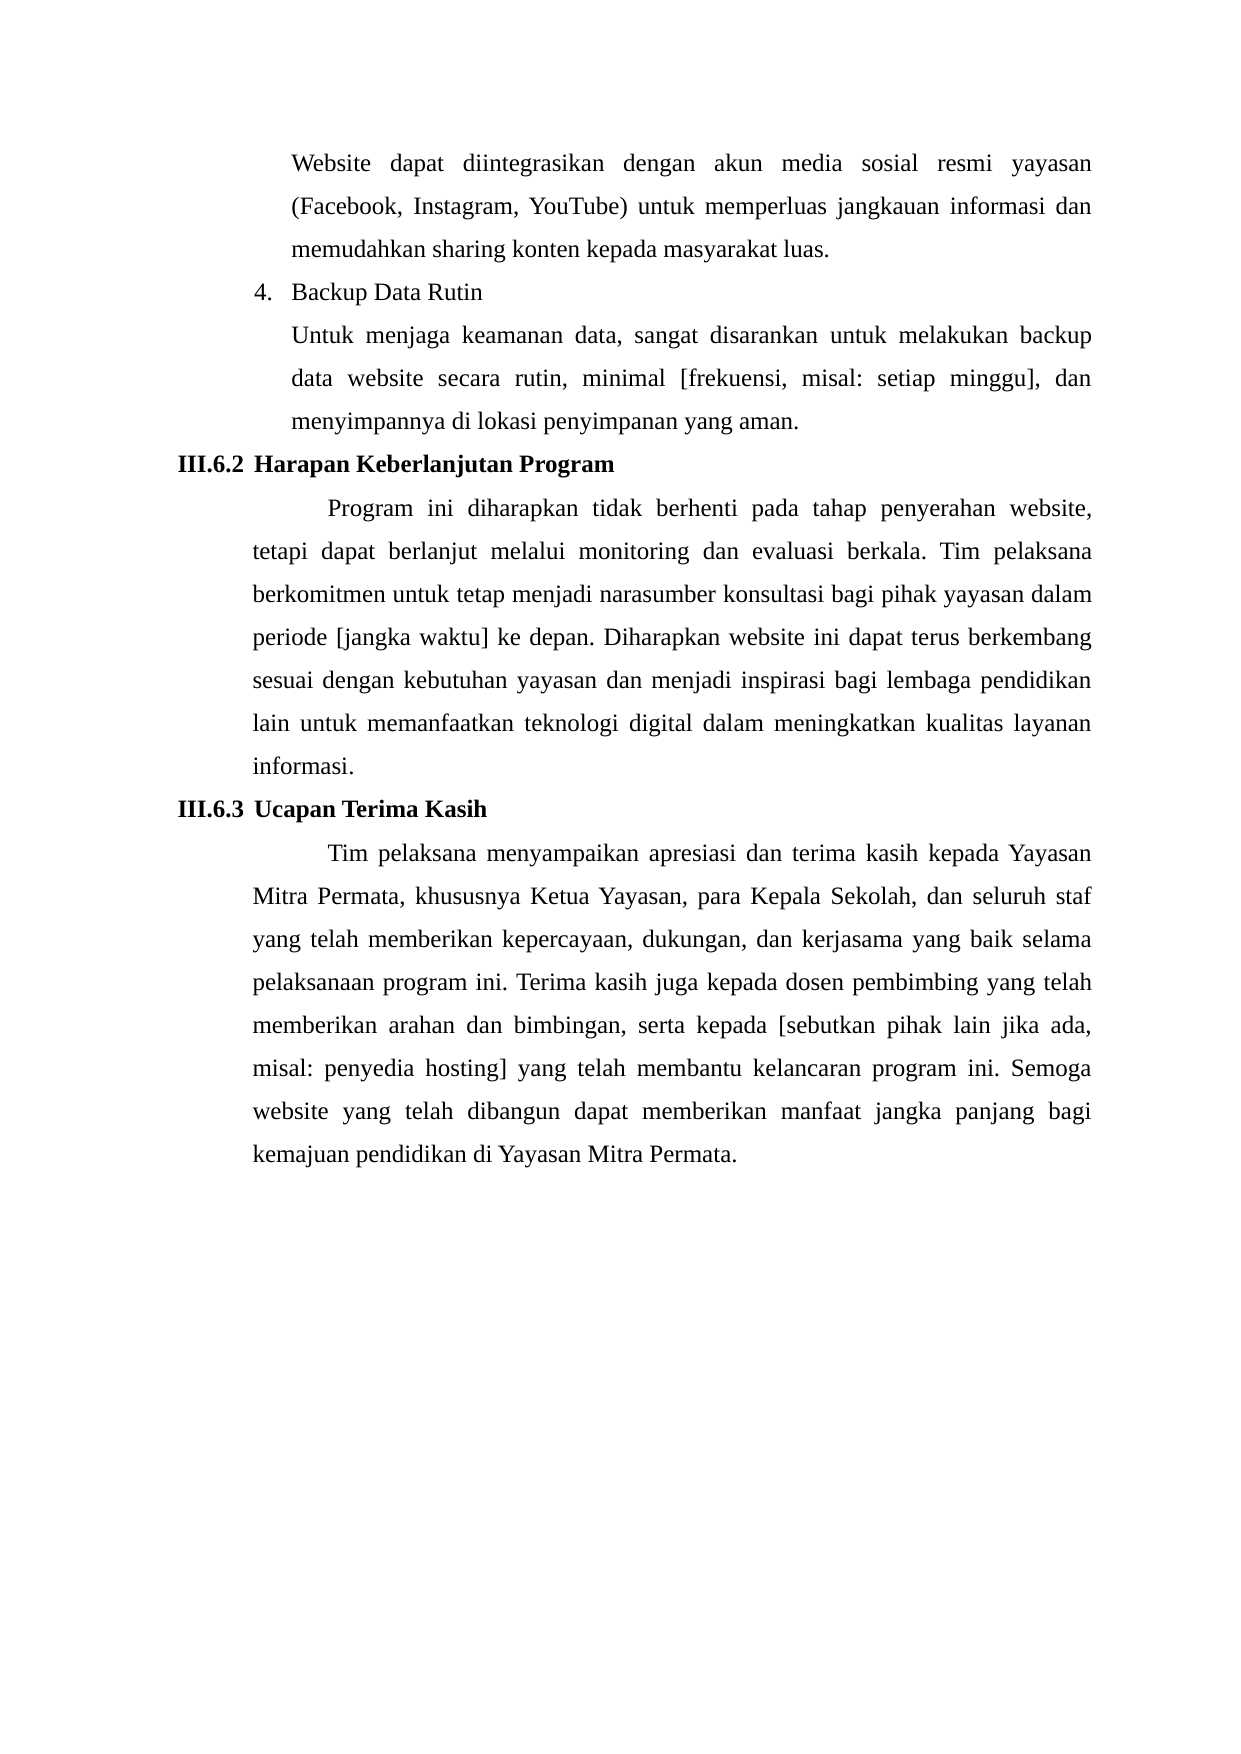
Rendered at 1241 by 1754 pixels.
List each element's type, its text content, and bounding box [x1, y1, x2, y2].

subtitle Ucapan Terima Kasih [177, 794, 1092, 823]
list Backup Data Rutin [254, 277, 1092, 306]
text Tim pelaksana menyampaikan apresiasi dan terima kasih kepada Yayasan Mitra Permata, khususnya Ketua Yayasan, para Kepala Sekolah, dan seluruh staf yang telah memberikan kepercayaan, dukungan, dan kerjasama yang baik selama pelaksanaan program ini. Terima kasih juga kepada dosen pembimbing yang telah memberikan arahan dan bimbingan, serta kepada [sebutkan pihak lain jika ada, misal: penyedia hosting] yang telah membantu kelancaran program ini. Semoga website yang telah dibangun dapat memberikan manfaat jangka panjang bagi kemajuan pendidikan di Yayasan Mitra Permata. [252, 838, 1092, 1168]
subtitle Harapan Keberlanjutan Program [177, 449, 1092, 478]
list Untuk menjaga keamanan data, sangat disarankan untuk melakukan backup data website secara rutin, minimal [frekuensi, misal: setiap minggu], dan menyimpannya di lokasi penyimpanan yang aman. [291, 320, 1092, 435]
text Program ini diharapkan tidak berhenti pada tahap penyerahan website, tetapi dapat berlanjut melalui monitoring dan evaluasi berkala. Tim pelaksana berkomitmen untuk tetap menjadi narasumber konsultasi bagi pihak yayasan dalam periode [jangka waktu] ke depan. Diharapkan website ini dapat terus berkembang sesuai dengan kebutuhan yayasan dan menjadi inspirasi bagi lembaga pendidikan lain untuk memanfaatkan teknologi digital dalam meningkatkan kualitas layanan informasi. [252, 493, 1092, 780]
list Website dapat diintegrasikan dengan akun media sosial resmi yayasan (Facebook, Instagram, YouTube) untuk memperluas jangkauan informasi dan memudahkan sharing konten kepada masyarakat luas. [291, 148, 1092, 263]
